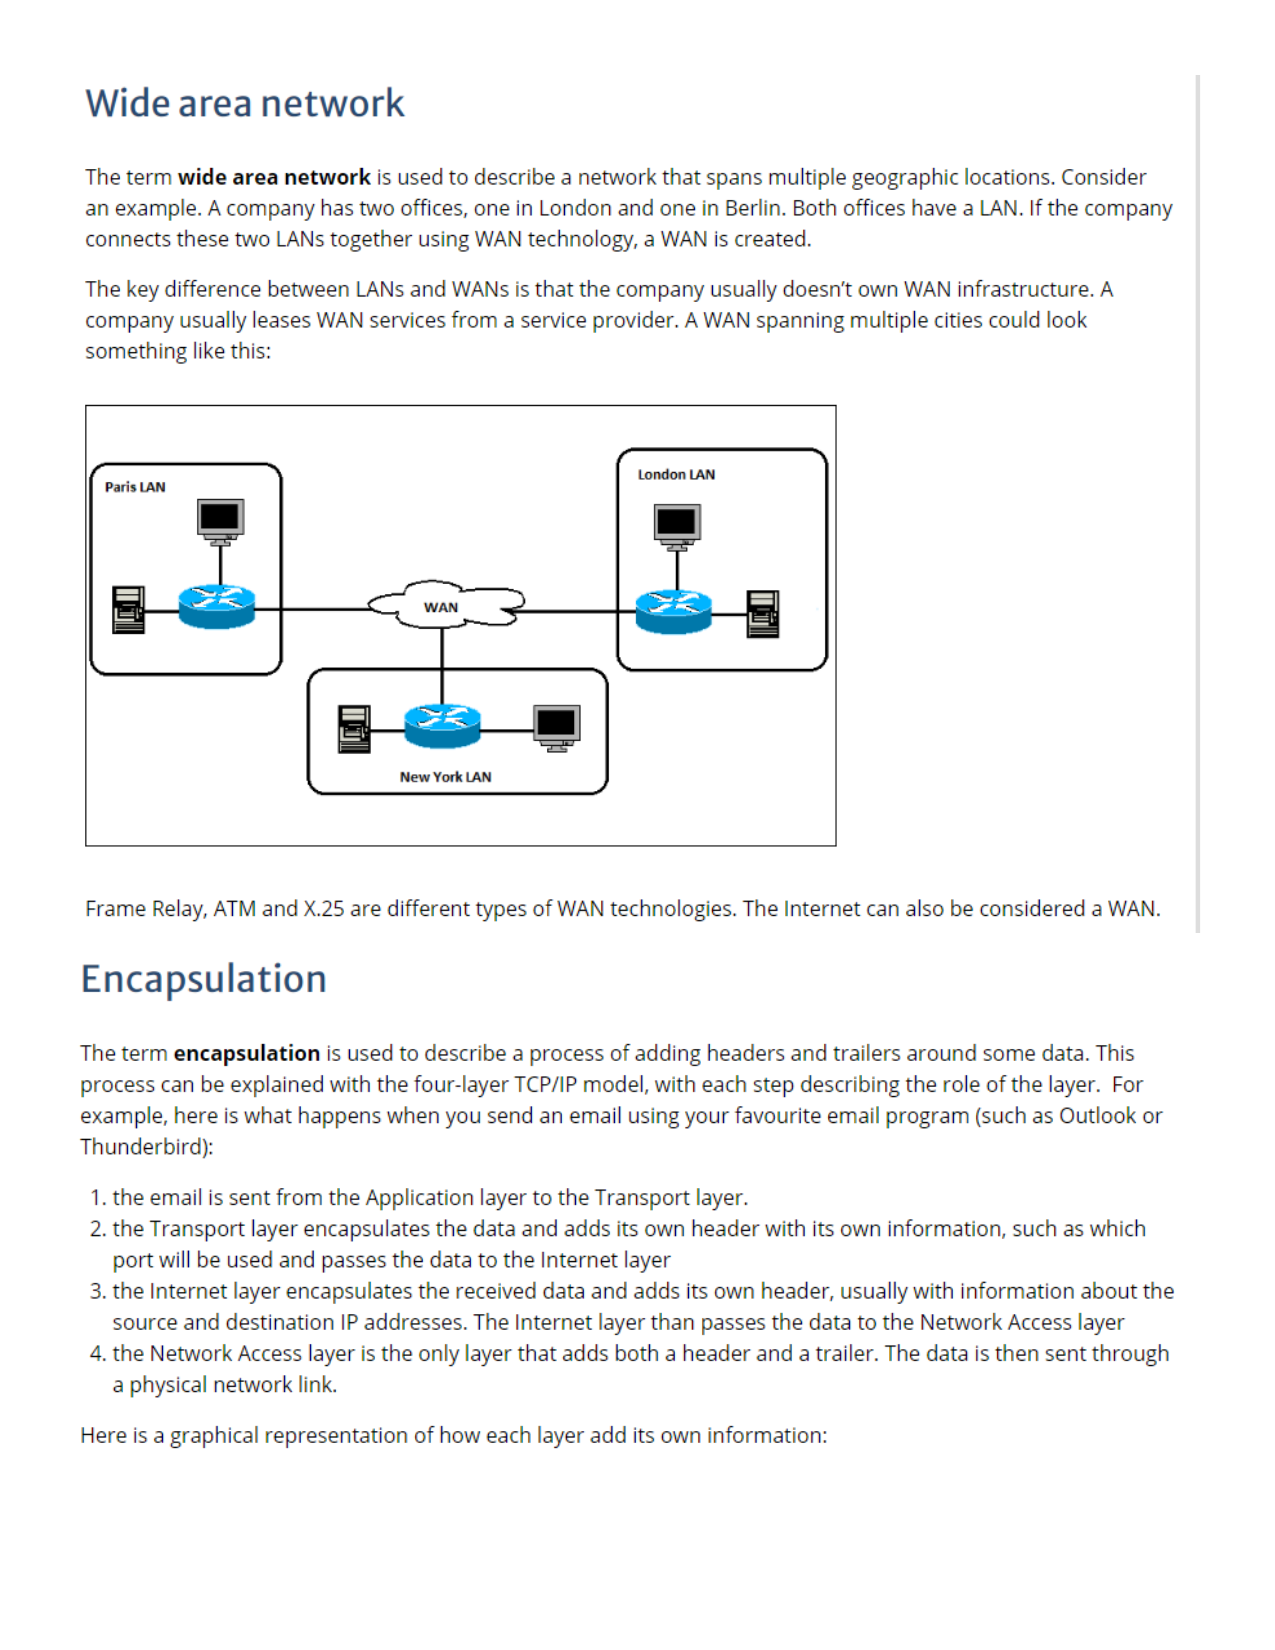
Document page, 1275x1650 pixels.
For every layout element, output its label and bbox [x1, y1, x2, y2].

picture [75, 957, 1200, 1456]
picture [75, 75, 1200, 933]
